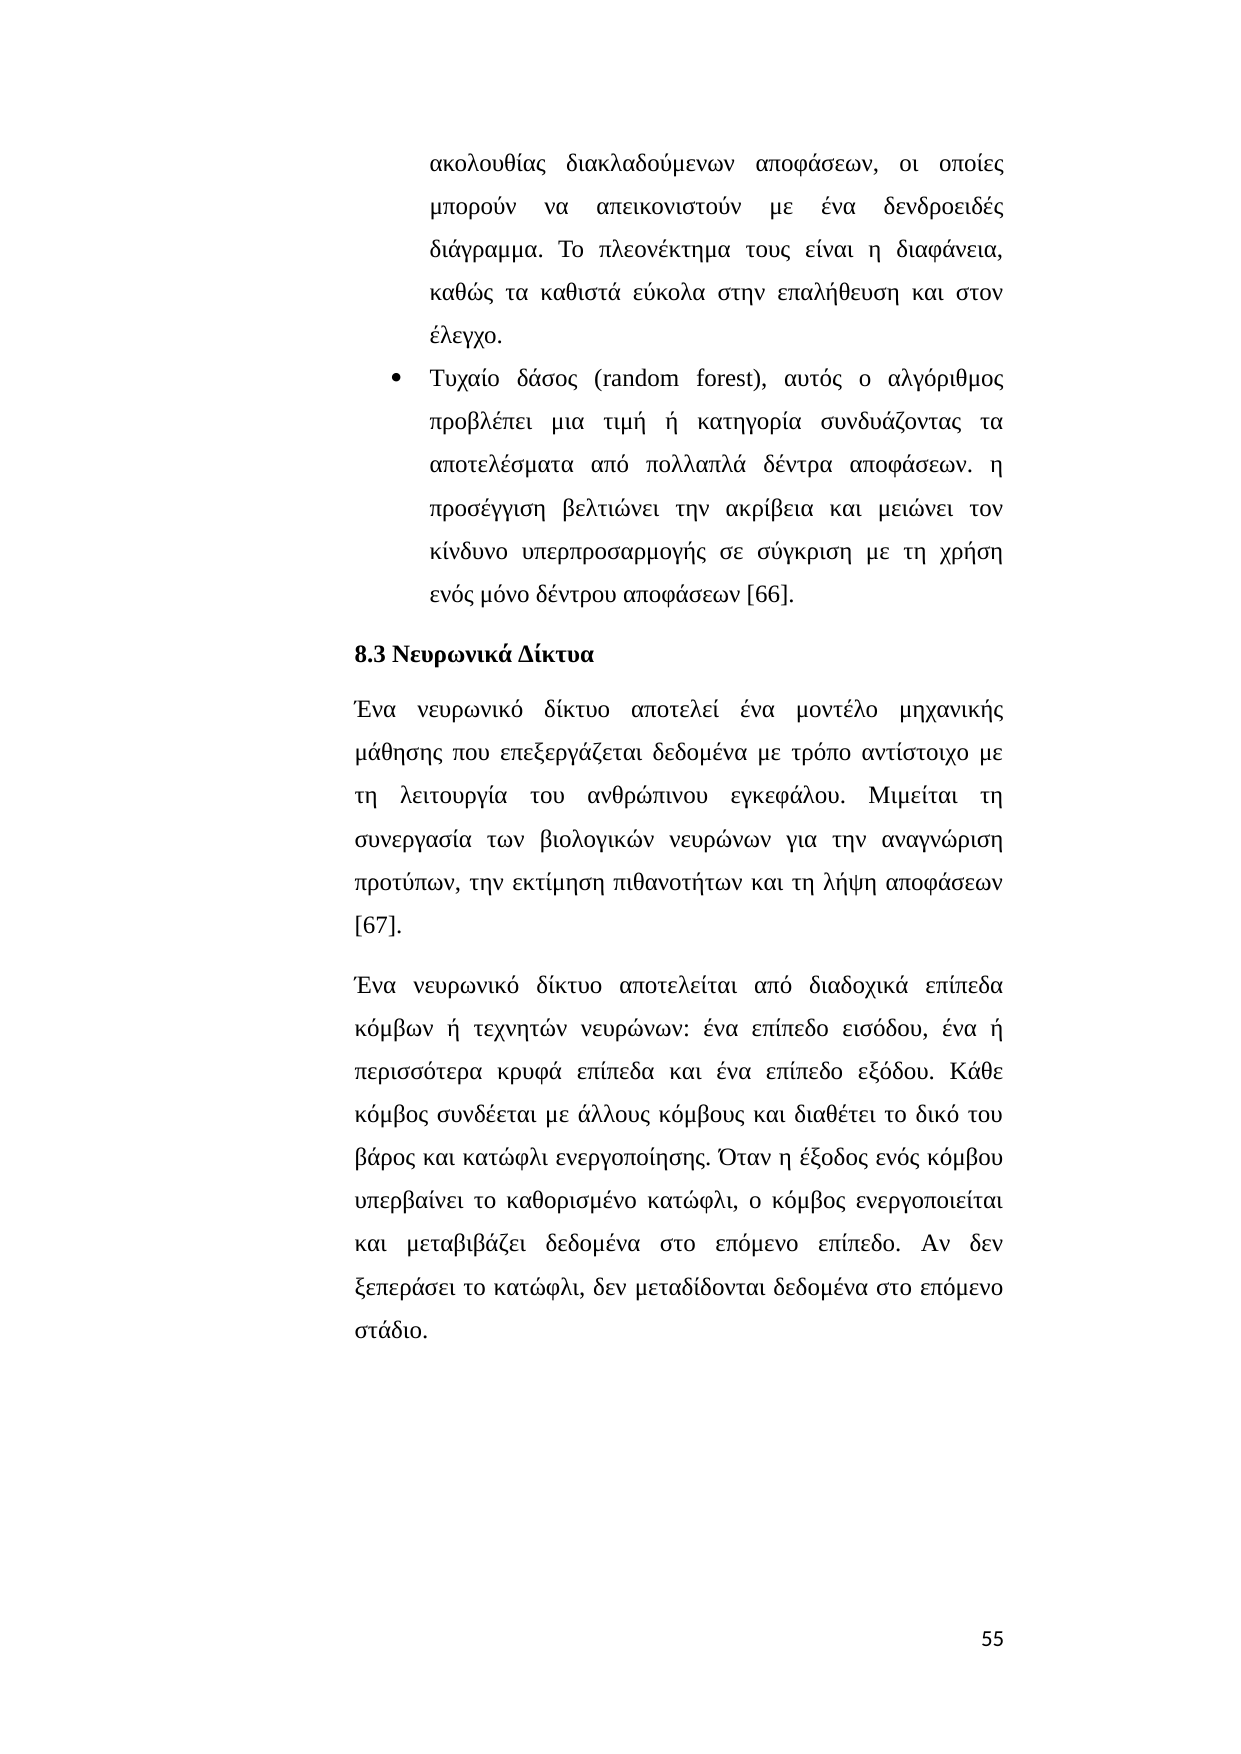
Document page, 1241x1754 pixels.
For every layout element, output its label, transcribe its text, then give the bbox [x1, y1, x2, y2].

text Ένα νευρωνικό δίκτυο αποτελεί ένα μοντέλο μηχανικής μάθησης που επεξεργάζεται δεδομένα με τρόπο αντίστοιχο με τη λειτουργία του ανθρώπινου εγκεφάλου. Μιμείται τη συνεργασία των βιολογικών νευρώνων για την αναγνώριση προτύπων, την εκτίμηση πιθανοτήτων και τη λήψη αποφάσεων [67]. [354, 694, 1004, 939]
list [392, 148, 1004, 349]
list Τυχαίο δάσος (random forest), αυτός ο αλγόριθμος προβλέπει μια τιμή ή κατηγορία συνδυάζοντας τα αποτελέσματα από πολλαπλά δέντρα αποφάσεων. η προσέγγιση βελτιώνει την ακρίβεια και μειώνει τον κίνδυνο υπερπροσαρμογής σε σύγκριση με τη χρήση ενός μόνο δέντρου αποφάσεων [66]. [392, 363, 1004, 608]
text Ένα νευρωνικό δίκτυο αποτελείται από διαδοχικά επίπεδα κόμβων ή τεχνητών νευρώνων: ένα επίπεδο εισόδου, ένα ή περισσότερα κρυφά επίπεδα και ένα επίπεδο εξόδου. Κάθε κόμβος συνδέεται με άλλους κόμβους και διαθέτει το δικό του βάρος και κατώφλι ενεργοποίησης. Όταν η έξοδος ενός κόμβου υπερβαίνει το καθορισμένο κατώφλι, ο κόμβος ενεργοποιείται και μεταβιβάζει δεδομένα στο επόμενο επίπεδο. Αν δεν ξεπεράσει το κατώφλι, δεν μεταδίδονται δεδομένα στο επόμενο στάδιο. [354, 970, 1004, 1343]
subtitle Νευρωνικά Δίκτυα [354, 639, 1004, 667]
